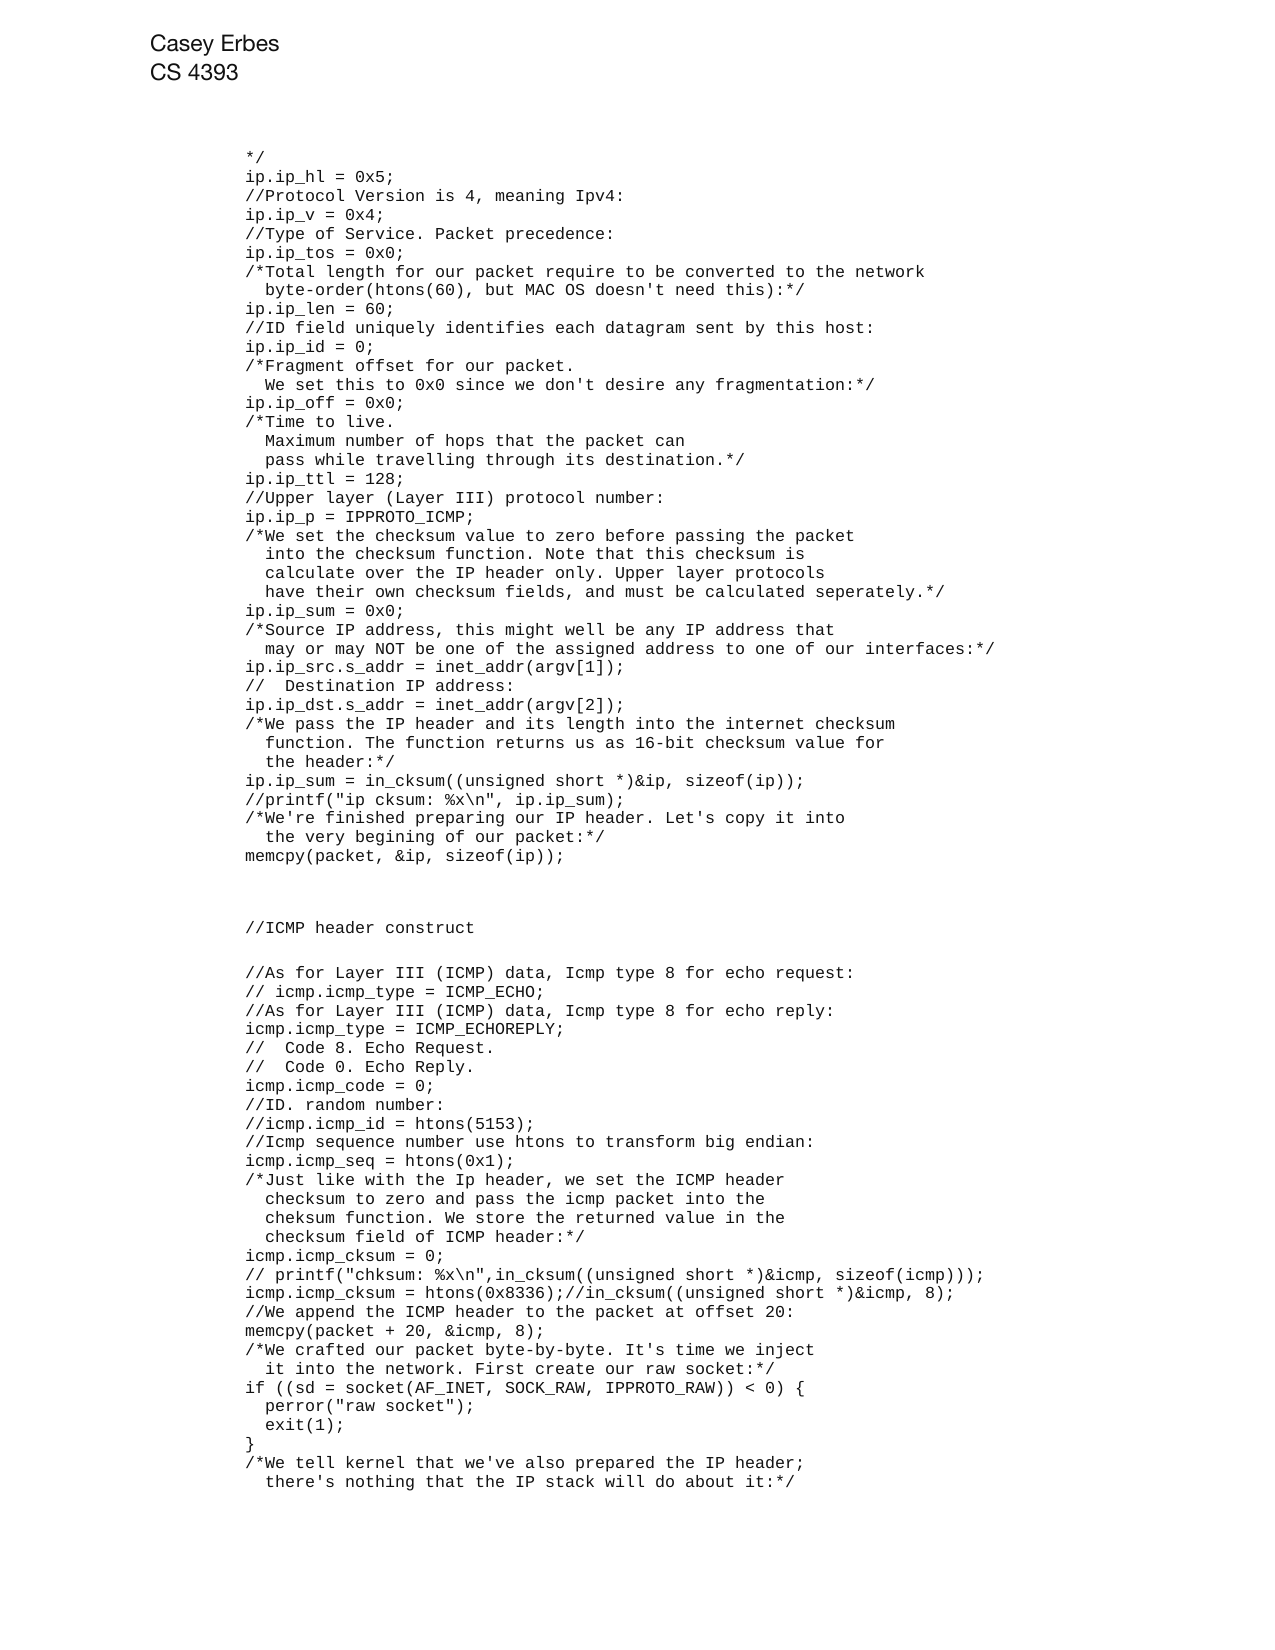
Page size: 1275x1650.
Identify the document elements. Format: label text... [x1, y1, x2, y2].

text there's nothing that the IP stack will do about it:*/ [225, 1473, 1125, 1492]
text /*Source IP address, this might well be any IP address that [225, 621, 1125, 640]
text /*We tell kernel that we've also prepared the IP header; [225, 1454, 1125, 1473]
text perror("raw socket"); [225, 1398, 1125, 1417]
text memcpy(packet, &ip, sizeof(ip)); [225, 848, 1125, 866]
text We set this to 0x0 since we don't desire any fragmentation:*/ [225, 376, 1125, 395]
text have their own checksum fields, and must be calculated seperately.*/ [225, 584, 1125, 602]
text icmp.icmp_code = 0; [225, 1077, 1125, 1096]
text /*Fragment offset for our packet. [225, 357, 1125, 376]
text ip.ip_p = IPPROTO_ICMP; [225, 508, 1125, 527]
text /*We crafted our packet byte-by-byte. It's time we inject [225, 1341, 1125, 1360]
text ip.ip_sum = 0x0; [225, 602, 1125, 621]
text ip.ip_hl = 0x5; [225, 169, 1125, 188]
text pass while travelling through its destination.*/ [225, 452, 1125, 471]
text icmp.icmp_cksum = htons(0x8336);//in_cksum((unsigned short *)&icmp, 8); [225, 1285, 1125, 1304]
text // icmp.icmp_type = ICMP_ECHO; [225, 983, 1125, 1002]
text checksum to zero and pass the icmp packet into the [225, 1191, 1125, 1209]
text //icmp.icmp_id = htons(5153); [225, 1115, 1125, 1134]
text it into the network. First create our raw socket:*/ [225, 1360, 1125, 1379]
text } [225, 1436, 1125, 1454]
text // printf("chksum: %x\n",in_cksum((unsigned short *)&icmp, sizeof(icmp))); [225, 1266, 1125, 1285]
text //We append the ICMP header to the packet at offset 20: [225, 1304, 1125, 1323]
text into the checksum function. Note that this checksum is [225, 546, 1125, 565]
text /*Just like with the Ip header, we set the ICMP header [225, 1172, 1125, 1191]
text //ID. random number: [225, 1096, 1125, 1115]
text //As for Layer III (ICMP) data, Icmp type 8 for echo request: [225, 964, 1125, 983]
text // Code 8. Echo Request. [225, 1040, 1125, 1059]
text /*We pass the IP header and its length into the internet checksum [225, 716, 1125, 734]
text */ [225, 150, 1125, 169]
text //printf("ip cksum: %x\n", ip.ip_sum); [225, 791, 1125, 810]
text //Icmp sequence number use htons to transform big endian: [225, 1134, 1125, 1153]
text // Code 0. Echo Reply. [225, 1059, 1125, 1077]
text function. The function returns us as 16-bit checksum value for [225, 734, 1125, 753]
text // Destination IP address: [225, 678, 1125, 697]
text //Upper layer (Layer III) protocol number: [225, 489, 1125, 508]
text ip.ip_id = 0; [225, 338, 1125, 357]
text ip.ip_off = 0x0; [225, 395, 1125, 414]
text checksum field of ICMP header:*/ [225, 1228, 1125, 1247]
text ip.ip_dst.s_addr = inet_addr(argv[2]); [225, 697, 1125, 716]
text calculate over the IP header only. Upper layer protocols [225, 565, 1125, 584]
text ip.ip_tos = 0x0; [225, 244, 1125, 263]
text /*We set the checksum value to zero before passing the packet [225, 527, 1125, 546]
text icmp.icmp_seq = htons(0x1); [225, 1153, 1125, 1172]
text /*Total length for our packet require to be converted to the network [225, 263, 1125, 282]
text ip.ip_src.s_addr = inet_addr(argv[1]); [225, 659, 1125, 678]
text byte-order(htons(60), but MAC OS doesn't need this):*/ [225, 282, 1125, 301]
text icmp.icmp_type = ICMP_ECHOREPLY; [225, 1021, 1125, 1040]
text memcpy(packet + 20, &icmp, 8); [225, 1323, 1125, 1341]
text the very begining of our packet:*/ [225, 829, 1125, 848]
text /*Time to live. [225, 414, 1125, 433]
text exit(1); [225, 1417, 1125, 1436]
text the header:*/ [225, 753, 1125, 772]
text ip.ip_sum = in_cksum((unsigned short *)&ip, sizeof(ip)); [225, 772, 1125, 791]
text ip.ip_len = 60; [225, 301, 1125, 320]
text //Protocol Version is 4, meaning Ipv4: [225, 188, 1125, 207]
text //ICMP header construct [225, 919, 1125, 938]
text Maximum number of hops that the packet can [225, 433, 1125, 452]
text ip.ip_ttl = 128; [225, 471, 1125, 489]
text cheksum function. We store the returned value in the [225, 1209, 1125, 1228]
text ip.ip_v = 0x4; [225, 207, 1125, 225]
text //ID field uniquely identifies each datagram sent by this host: [225, 320, 1125, 338]
text /*We're finished preparing our IP header. Let's copy it into [225, 810, 1125, 829]
text //As for Layer III (ICMP) data, Icmp type 8 for echo reply: [225, 1002, 1125, 1021]
text icmp.icmp_cksum = 0; [225, 1247, 1125, 1266]
text //Type of Service. Packet precedence: [225, 225, 1125, 244]
text if ((sd = socket(AF_INET, SOCK_RAW, IPPROTO_RAW)) < 0) { [225, 1379, 1125, 1398]
text may or may NOT be one of the assigned address to one of our interfaces:*/ [225, 640, 1125, 659]
